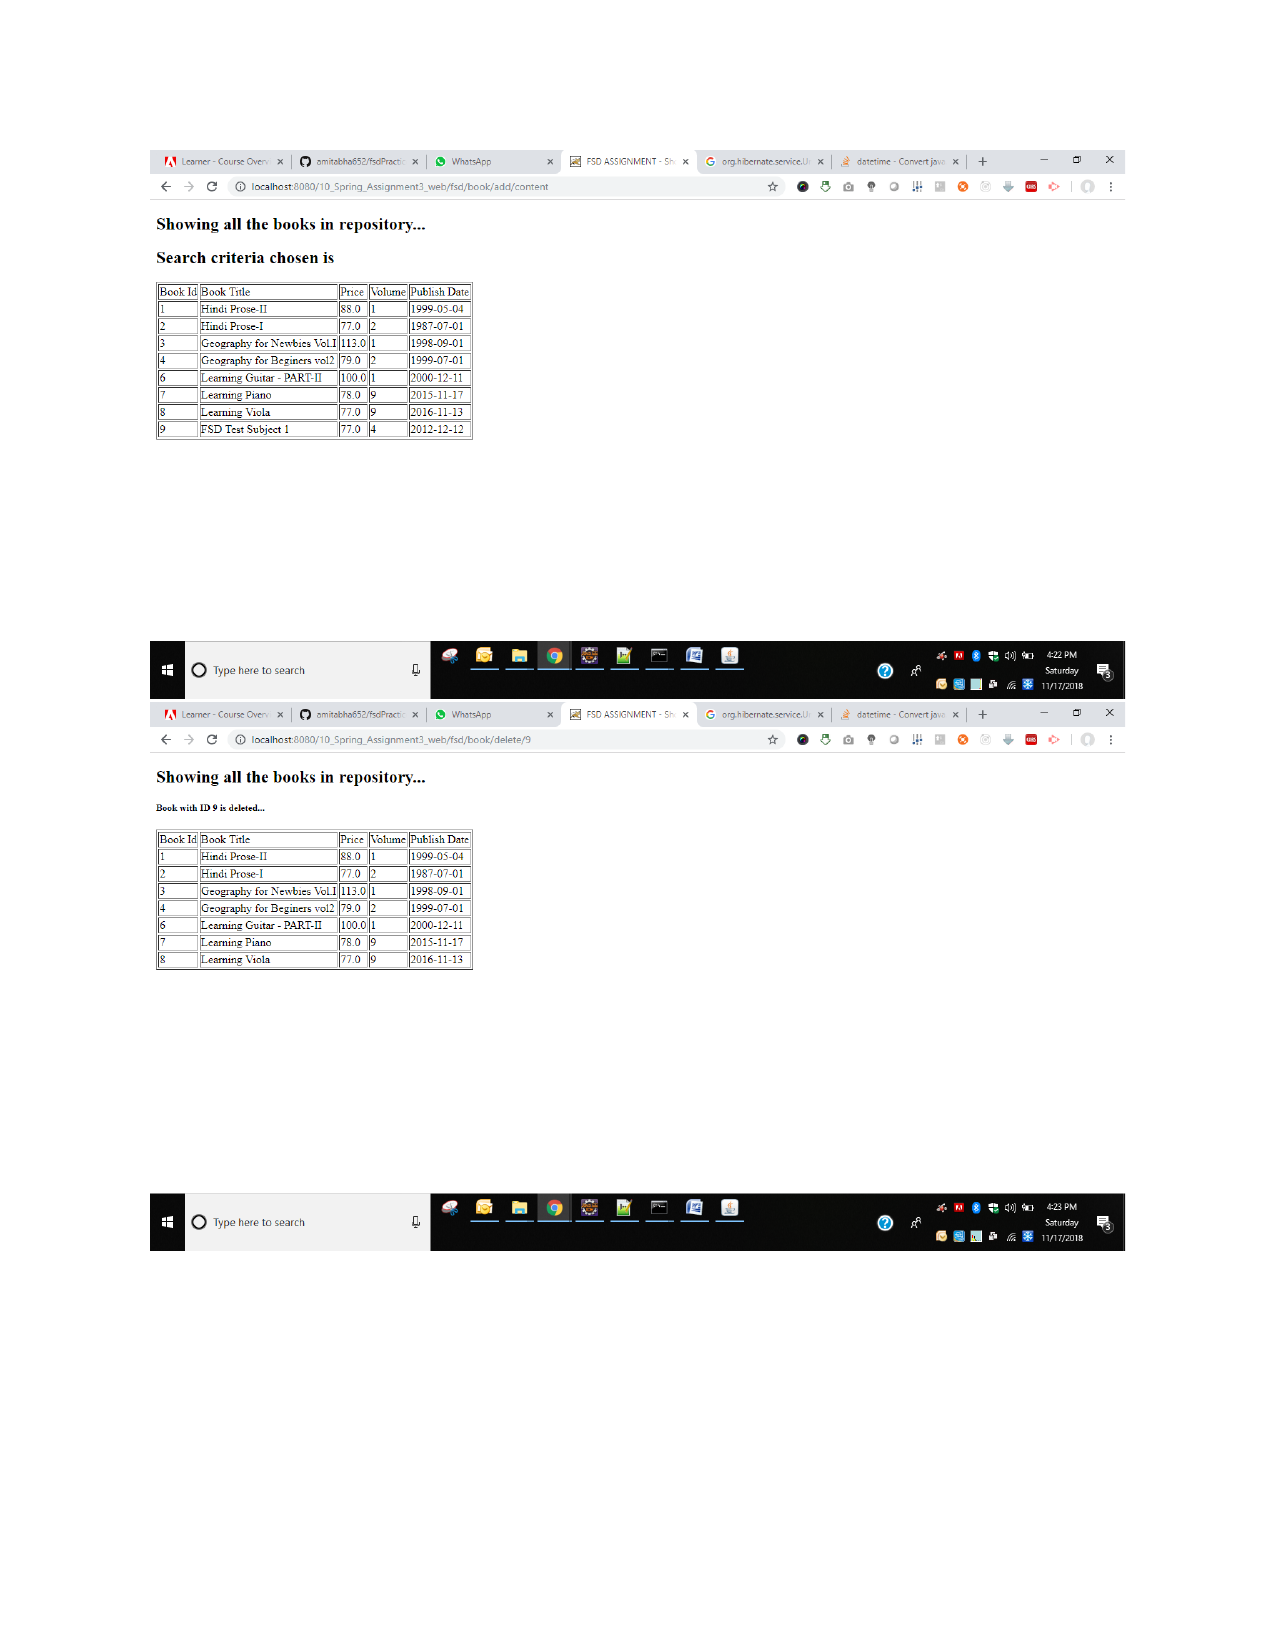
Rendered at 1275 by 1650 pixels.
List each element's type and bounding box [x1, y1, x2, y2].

picture [150, 702, 1125, 1251]
picture [150, 150, 1125, 699]
